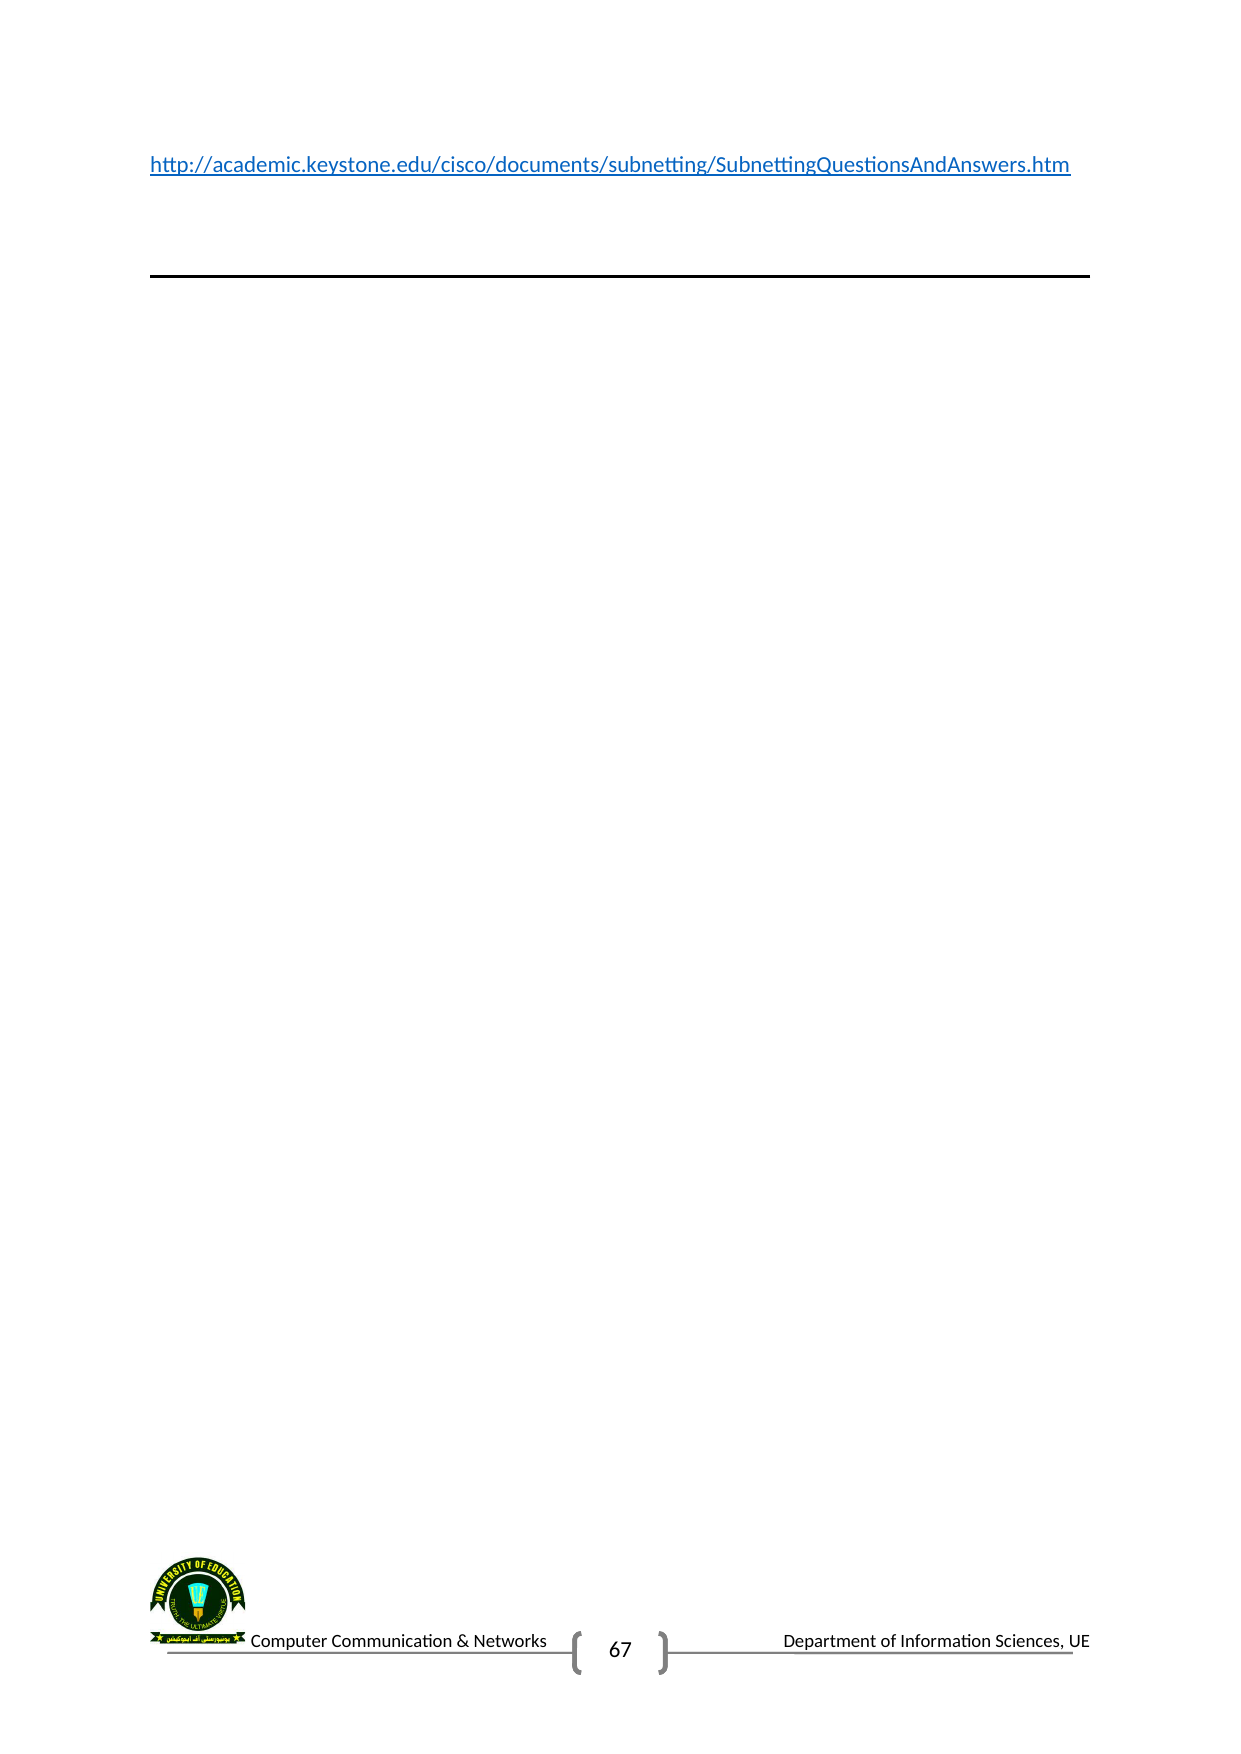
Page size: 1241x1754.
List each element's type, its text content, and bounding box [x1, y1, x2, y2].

text http://academic.keystone.edu/cisco/documents/subnetting/SubnettingQuestionsAndAnswers.htm [150, 150, 1090, 178]
picture [150, 1552, 246, 1648]
